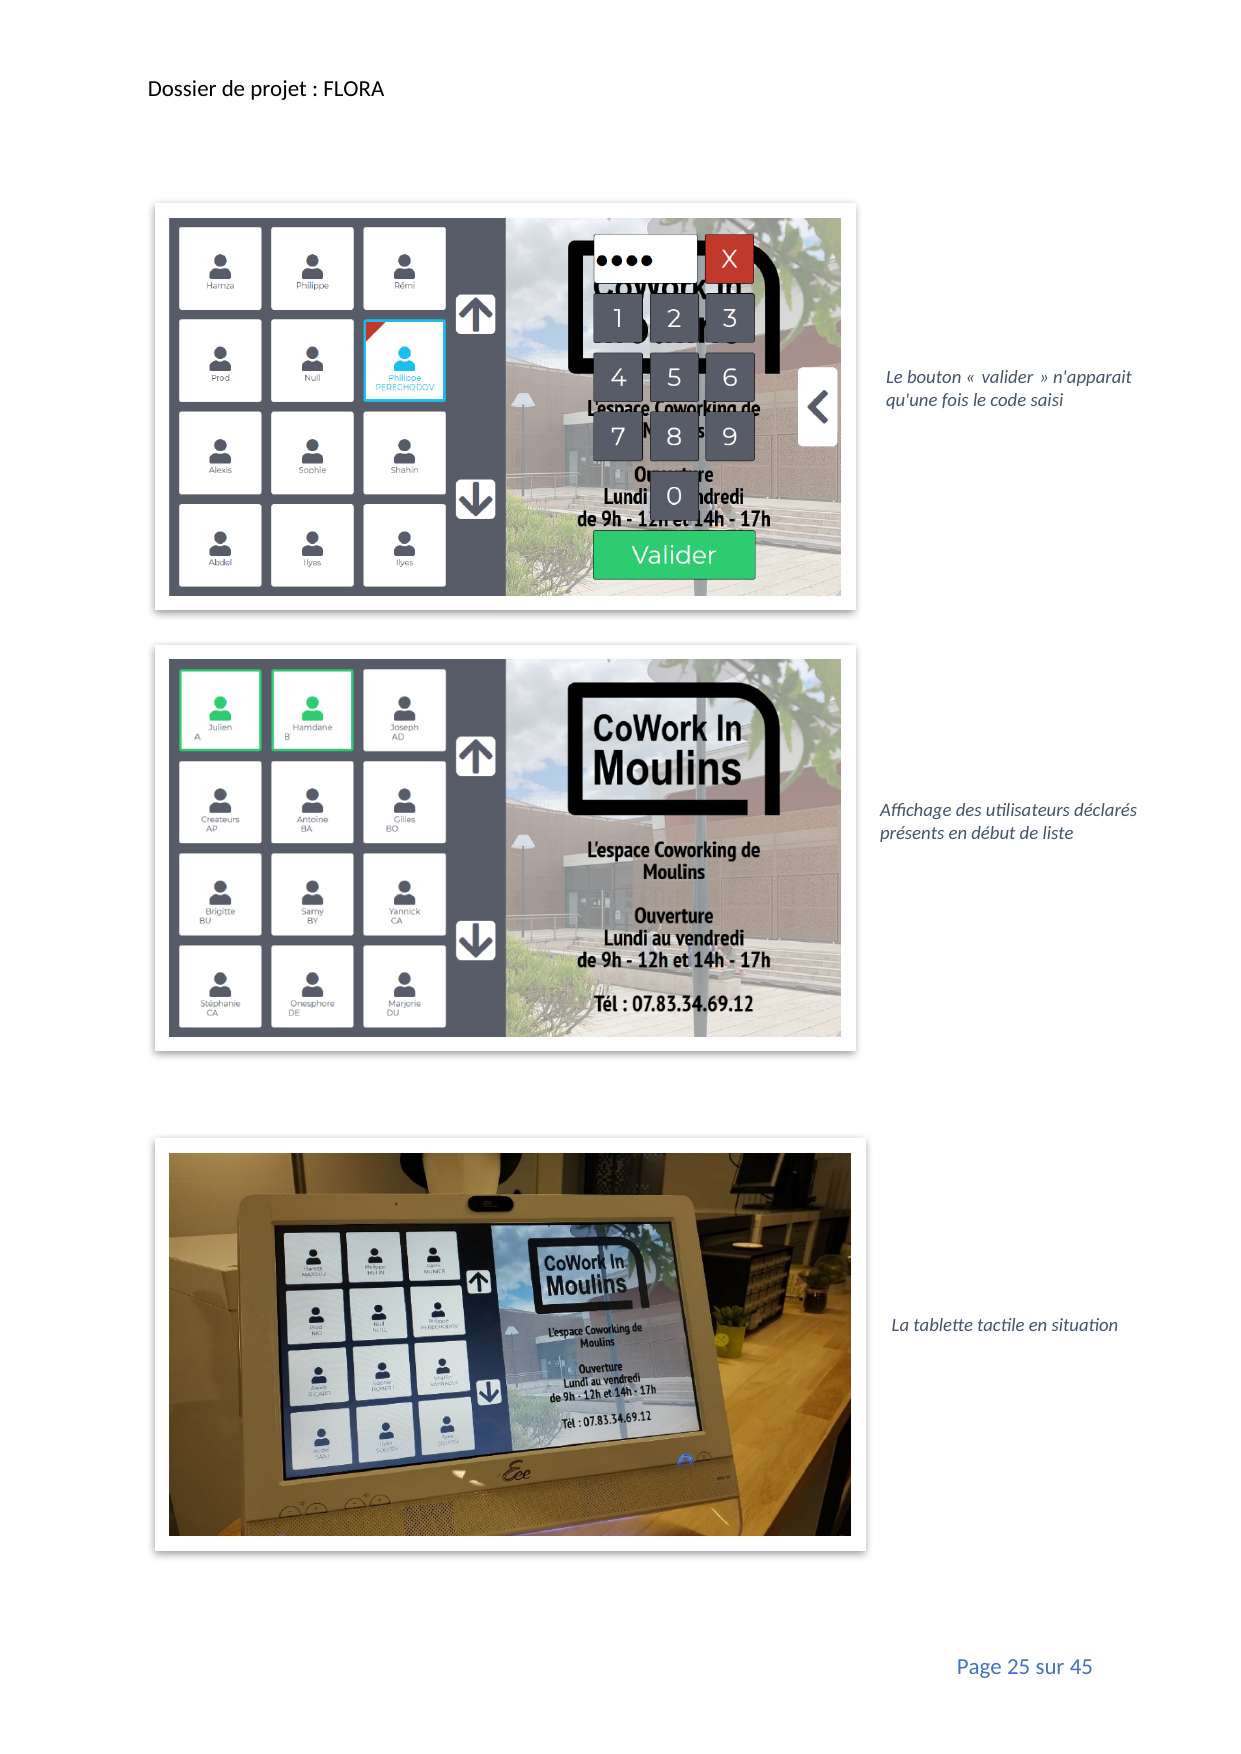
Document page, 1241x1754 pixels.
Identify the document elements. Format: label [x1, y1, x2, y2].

picture [169, 218, 841, 596]
picture [169, 1153, 851, 1536]
picture [169, 659, 841, 1037]
